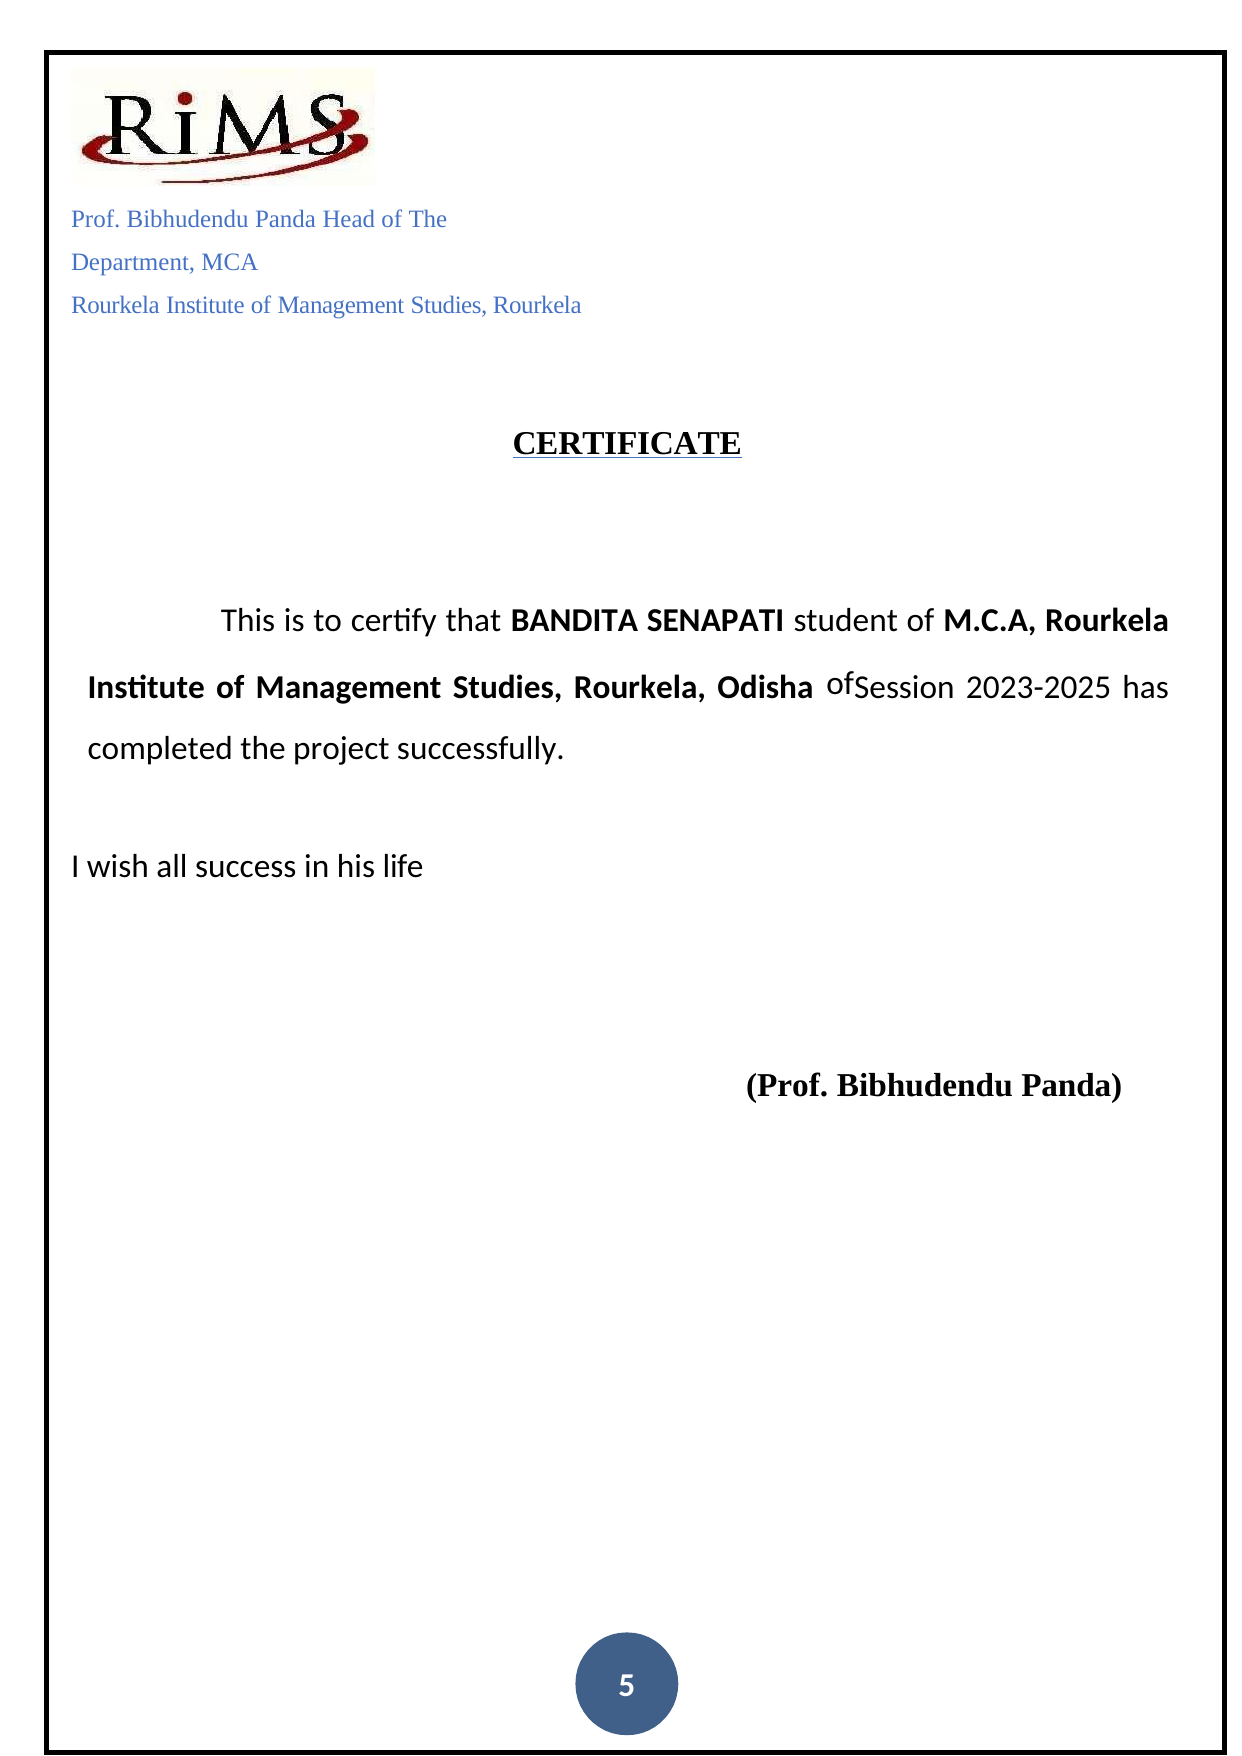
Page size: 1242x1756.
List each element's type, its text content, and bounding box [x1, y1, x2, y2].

picture [70, 68, 375, 186]
text Rourkela Institute of Management Studies, Rourkela [71, 291, 1222, 319]
text (Prof. Bibhudendu Panda) [746, 1065, 1222, 1103]
text I wish all success in his life [71, 845, 1222, 886]
subtitle CERTIFICATE [49, 423, 1210, 462]
text Prof. Bibhudendu Panda Head of The Department, MCA [71, 204, 469, 276]
text This is to certify that BANDITA SENAPATI student of M.C.A, Rourkela Institute of Management Studies, Rourkela, Odisha ofSession 2023-2025 has completed the project successfully. [87, 599, 1169, 768]
